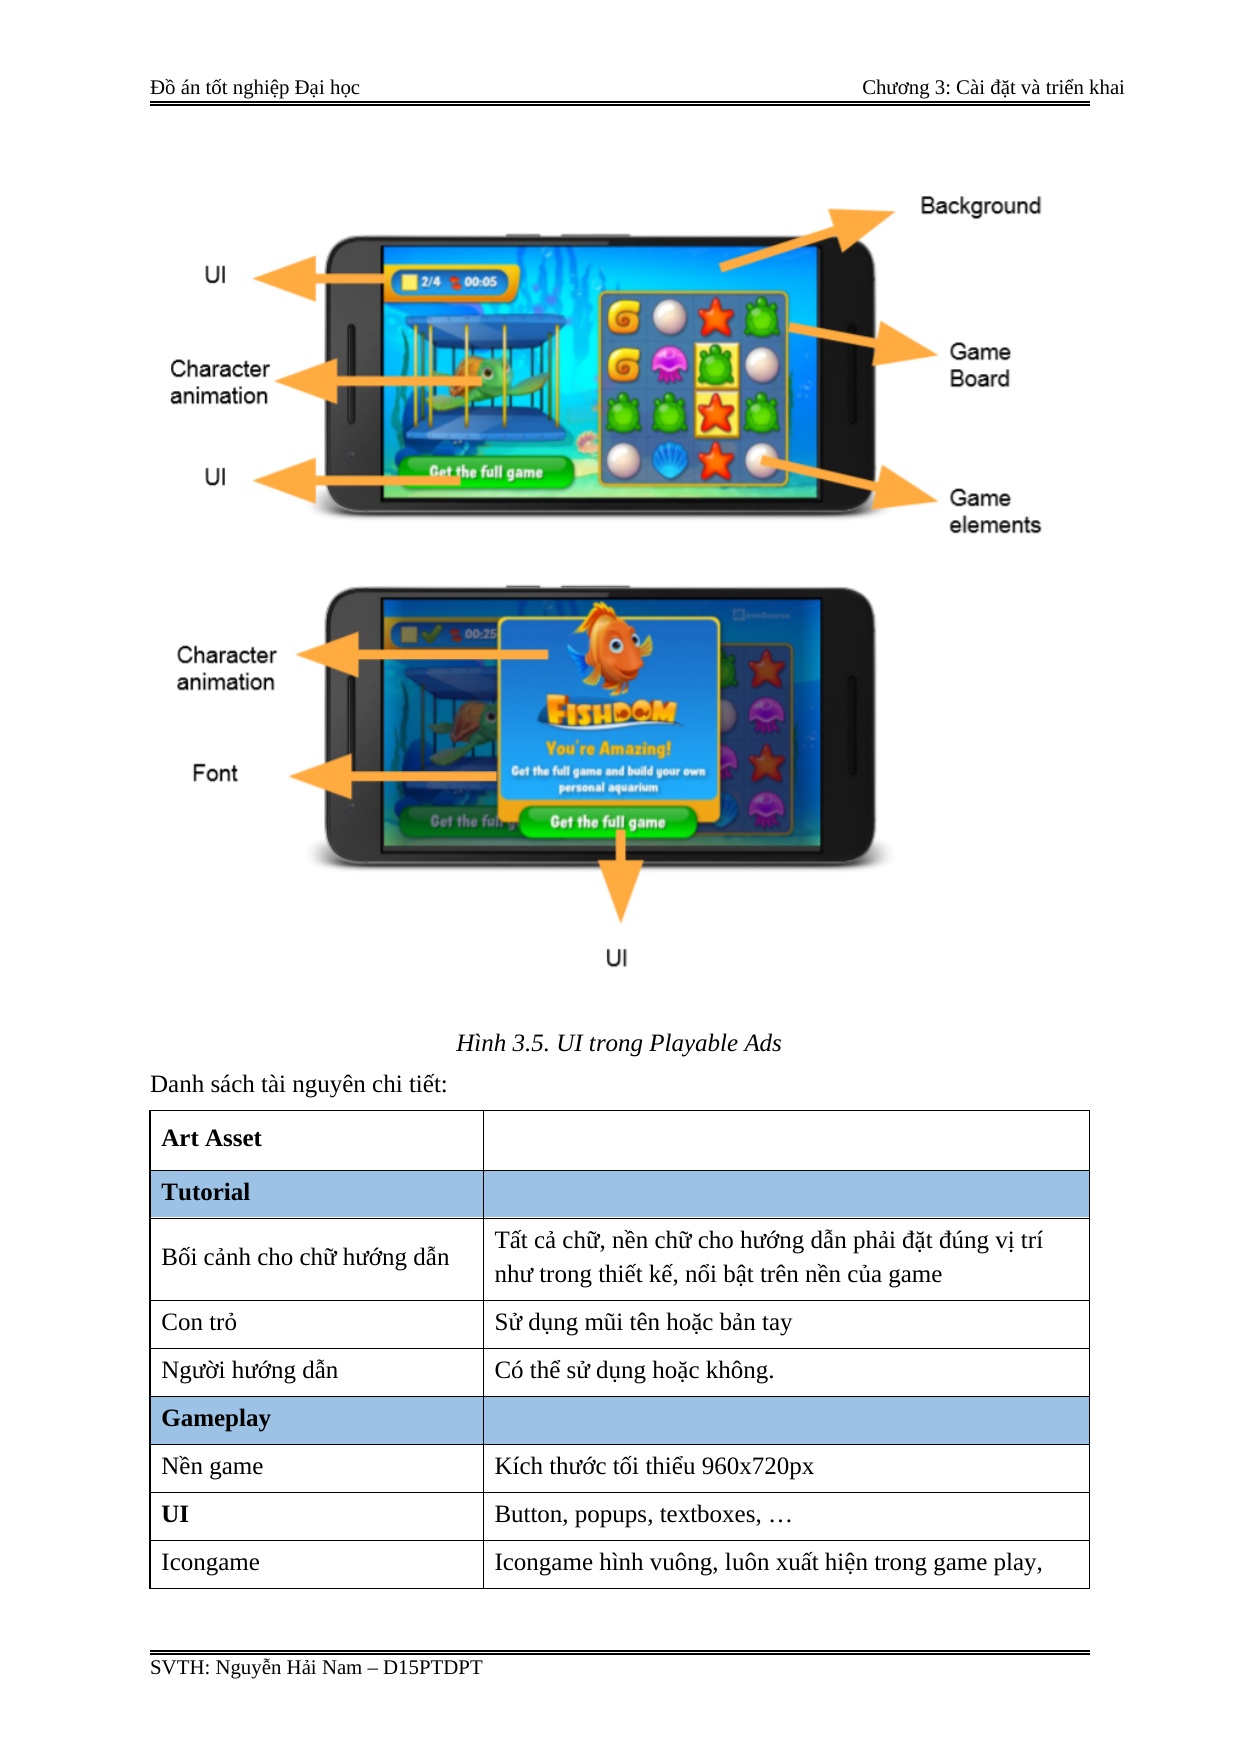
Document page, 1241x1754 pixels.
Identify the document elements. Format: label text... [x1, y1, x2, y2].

table_cell Sử dụng mũi tên hoặc bản tay [484, 1301, 1089, 1348]
table_cell UI [151, 1493, 483, 1540]
table_cell Button, popups, textboxes, … [484, 1493, 1089, 1540]
table_cell Bối cảnh cho chữ hướng dẫn [151, 1219, 483, 1300]
table_cell Icongame [151, 1541, 483, 1588]
table_header [484, 1111, 1089, 1169]
table_cell Kích thước tối thiểu 960x720px [484, 1445, 1089, 1492]
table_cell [484, 1541, 1089, 1588]
table_cell Tutorial [151, 1171, 483, 1217]
table_cell [484, 1397, 1089, 1444]
table_cell [484, 1171, 1089, 1217]
table_cell Nền game [151, 1445, 483, 1492]
table_cell Có thể sử dụng hoặc không. [484, 1349, 1089, 1396]
table_header Art Asset [151, 1111, 483, 1169]
table_cell Tất cả chữ, nền chữ cho hướng dẫn phải đặt đúng vị trí như trong thiết kế, nổi bật trên nền của game [484, 1219, 1089, 1300]
text Hình 3.5. UI trong Playable Ads [150, 1028, 1090, 1057]
table_cell Người hướng dẫn [151, 1349, 483, 1396]
table_cell Con trỏ [151, 1301, 483, 1348]
text Danh sách tài nguyên chi tiết: [150, 1069, 1090, 1097]
picture [170, 150, 1071, 1016]
table_cell Gameplay [151, 1397, 483, 1444]
